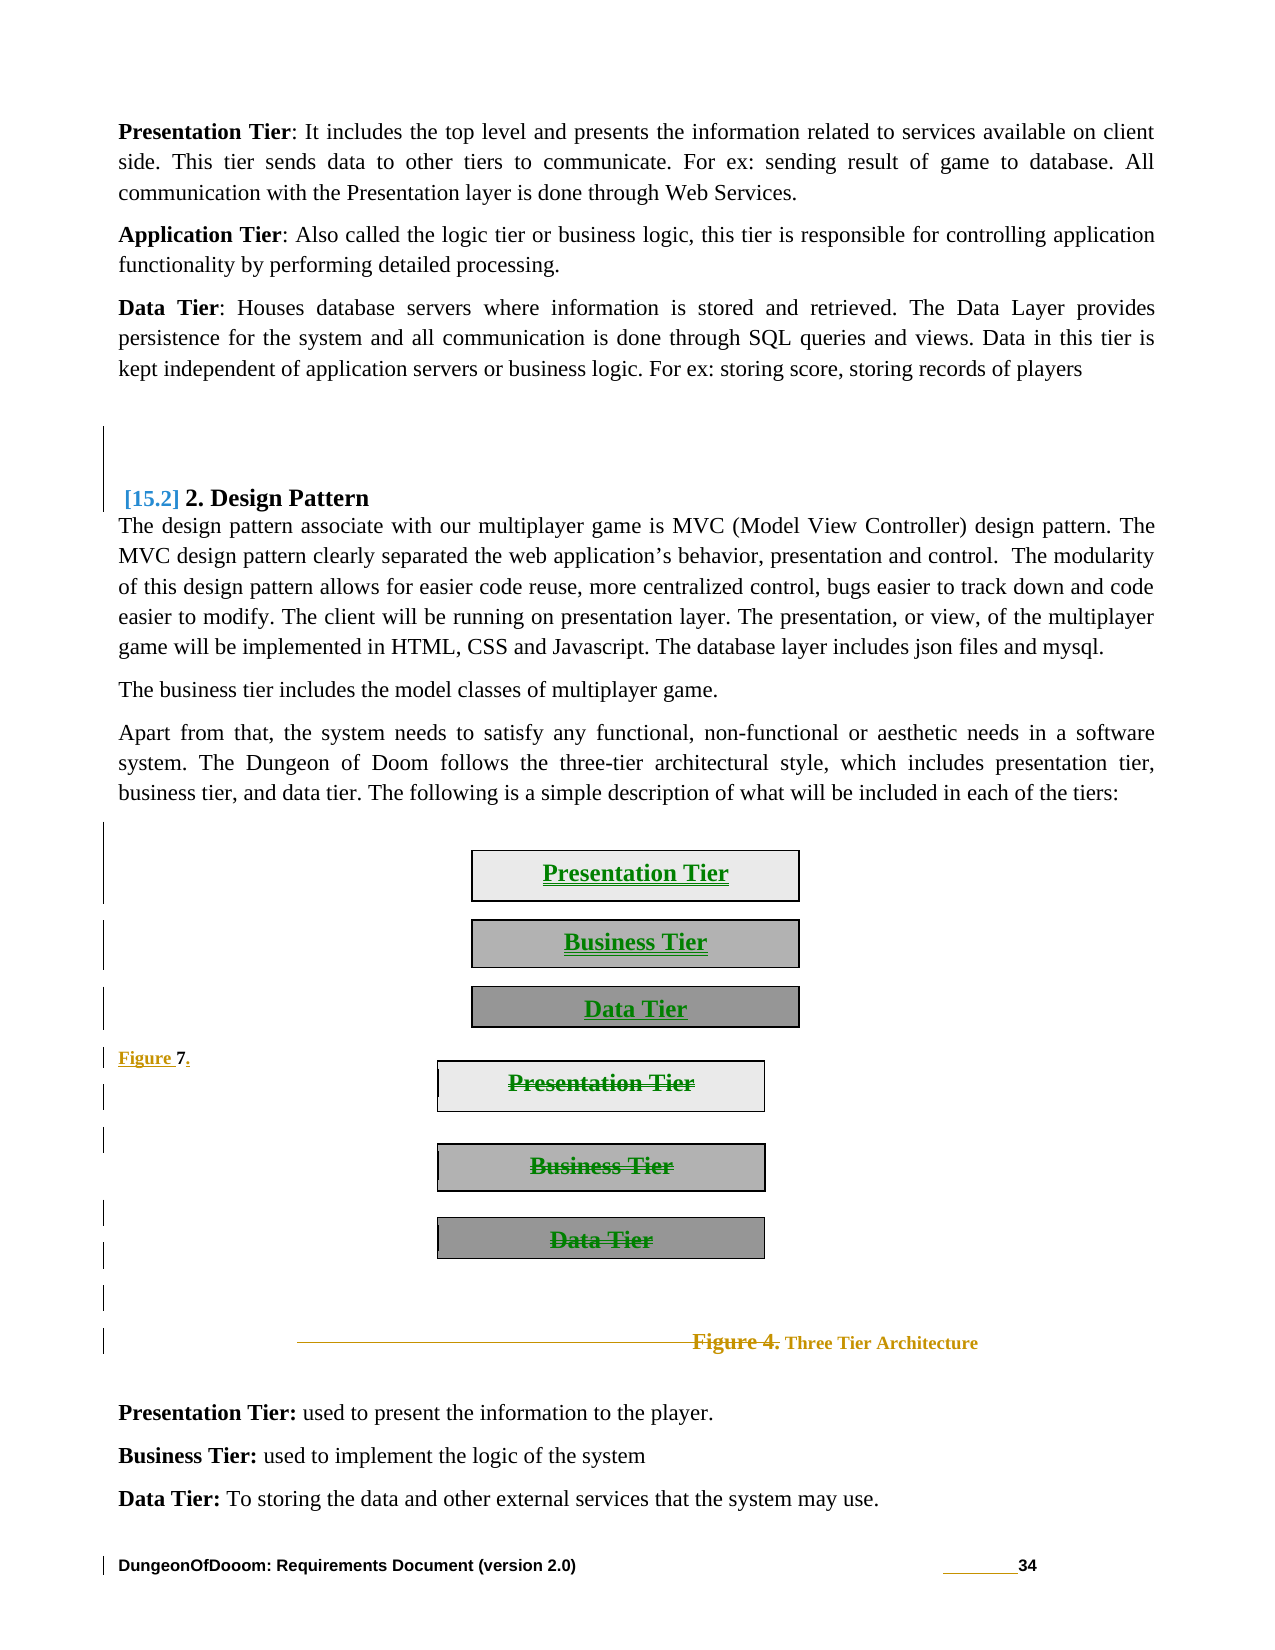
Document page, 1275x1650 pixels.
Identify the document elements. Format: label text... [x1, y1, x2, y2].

text 7 [118, 1047, 1157, 1068]
text Three Tier Architecture [118, 1328, 1157, 1354]
text The business tier includes the model classes of multiplayer game. [118, 676, 1157, 702]
text The design pattern associate with our multiplayer game is MVC (Model View Controller) design pattern. The MVC design pattern clearly separated the web application’s behavior, presentation and control. The modularity of this design pattern allows for easier code reuse, more centralized control, bugs easier to track down and code easier to modify. The client will be running on presentation layer. The presentation, or view, of the multiplayer game will be implemented in HTML, CSS and Javascript. The database layer includes json files and mysql. [118, 512, 1157, 659]
text Data Tier: To storing the data and other external services that the system may use. [118, 1485, 1157, 1511]
text Data Tier: Houses database servers where information is stored and retrieved. The Data Layer provides persistence for the system and all communication is done through SQL queries and views. Data in this tier is kept independent of application servers or business logic. For ex: storing score, storing records of players [118, 294, 1157, 381]
text Apart from that, the system needs to satisfy any functional, non-functional or aesthetic needs in a software system. The Dungeon of Doom follows the three-tier architectural style, which includes presentation tier, business tier, and data tier. The following is a simple description of what will be included in each of the tiers: [118, 718, 1157, 805]
text 2. Design Pattern [124, 483, 1157, 512]
text Business Tier: used to implement the logic of the system [118, 1442, 1157, 1468]
text Presentation Tier: used to present the information to the player. [118, 1399, 1157, 1426]
text Application Tier: Also called the logic tier or business logic, this tier is responsible for controlling application functionality by performing detailed processing. [118, 221, 1157, 278]
text Presentation Tier: It includes the top level and presents the information related to services available on client side. This tier sends data to other tiers to communicate. For ex: sending result of game to database. All communication with the Presentation layer is done through Web Services. [118, 118, 1157, 205]
